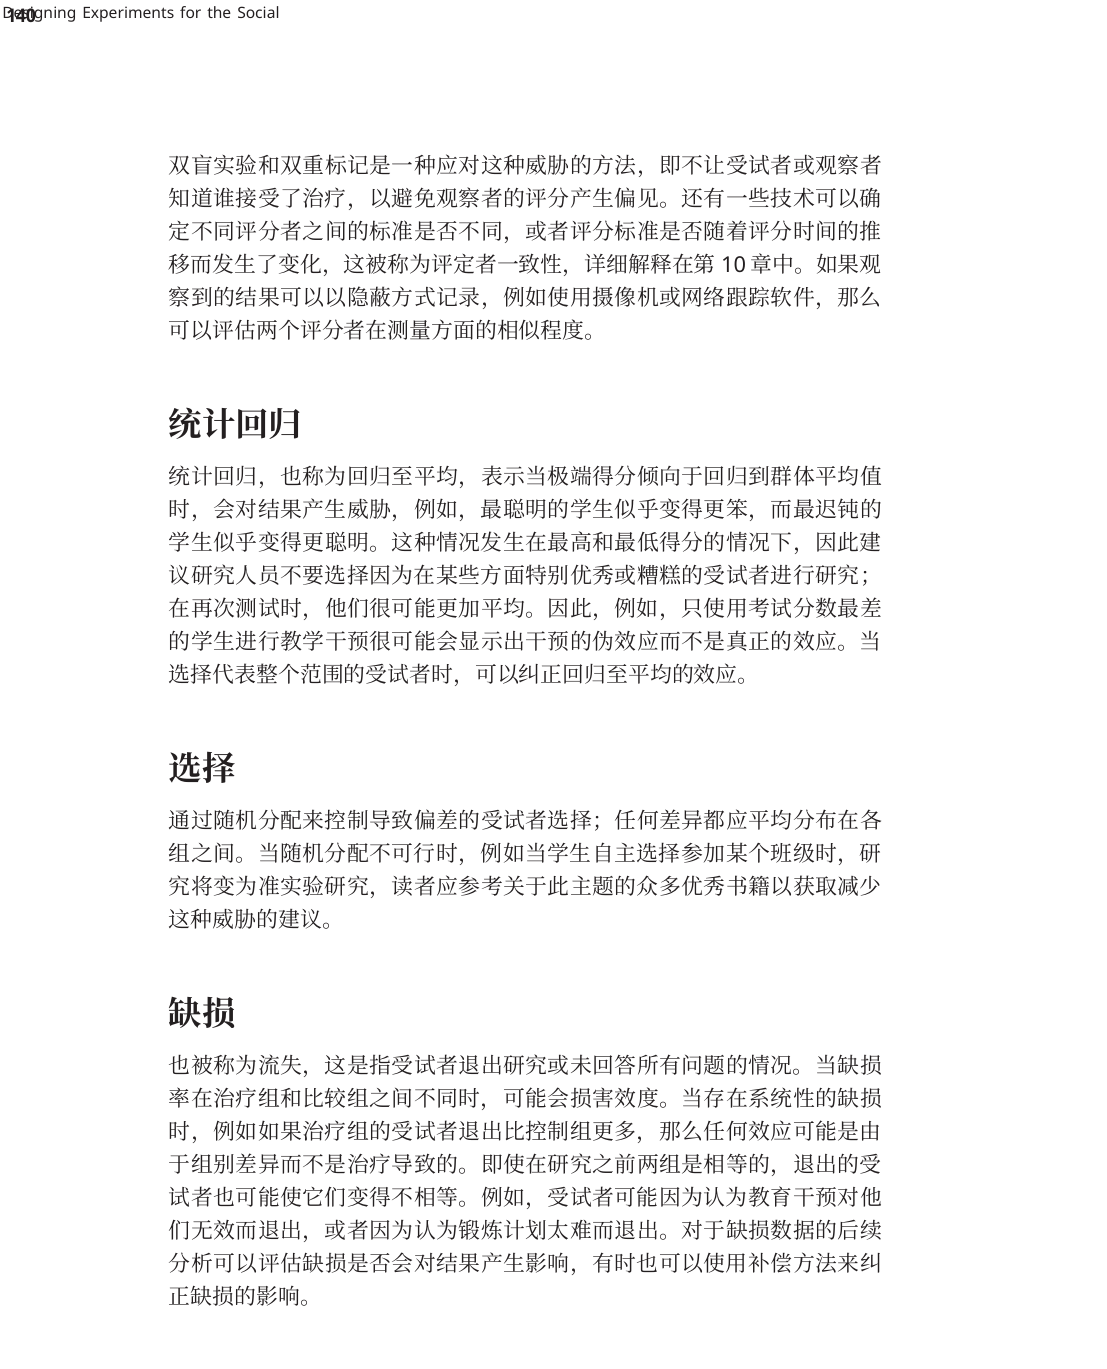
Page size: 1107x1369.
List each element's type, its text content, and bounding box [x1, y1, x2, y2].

text 统计回归 [169, 398, 882, 446]
text 选择 [169, 742, 882, 790]
text 缺损 [169, 987, 882, 1035]
text 统计回归，也称为回归至平均，表示当极端得分倾向于回归到群体平均值时，会对结果产生威胁，例如，最聪明的学生似乎变得更笨，而最迟钝的学生似乎变得更聪明。这种情况发生在最高和最低得分的情况下，因此建议研究人员不要选择因为在某些方面特别优秀或糟糕的受试者进行研究；在再次测试时，他们很可能更加平均。因此，例如，只使用考试分数最差的学生进行教学干预很可能会显示出干预的伪效应而不是真正的效应。当选择代表整个范围的受试者时，可以纠正回归至平均的效应。 [169, 459, 882, 689]
text 也被称为流失，这是指受试者退出研究或未回答所有问题的情况。当缺损率在治疗组和比较组之间不同时，可能会损害效度。当存在系统性的缺损时，例如如果治疗组的受试者退出比控制组更多，那么任何效应可能是由于组别差异而不是治疗导致的。即使在研究之前两组是相等的，退出的受试者也可能使它们变得不相等。例如，受试者可能因为认为教育干预对他们无效而退出，或者因为认为锻炼计划太难而退出。对于缺损数据的后续分析可以评估缺损是否会对结果产生影响，有时也可以使用补偿方法来纠正缺损的影响。 [169, 1048, 882, 1311]
text 通过随机分配来控制导致偏差的受试者选择；任何差异都应平均分布在各组之间。当随机分配不可行时，例如当学生自主选择参加某个班级时，研究将变为准实验研究，读者应参考关于此主题的众多优秀书籍以获取减少这种威胁的建议。 [169, 803, 882, 933]
text 双盲实验和双重标记是一种应对这种威胁的方法，即不让受试者或观察者知道谁接受了治疗，以避免观察者的评分产生偏见。还有一些技术可以确定不同评分者之间的标准是否不同，或者评分标准是否随着评分时间的推移而发生了变化，这被称为评定者一致性，详细解释在第10章中。如果观察到的结果可以以隐蔽方式记录，例如使用摄像机或网络跟踪软件，那么可以评估两个评分者在测量方面的相似程度。 [169, 148, 882, 345]
